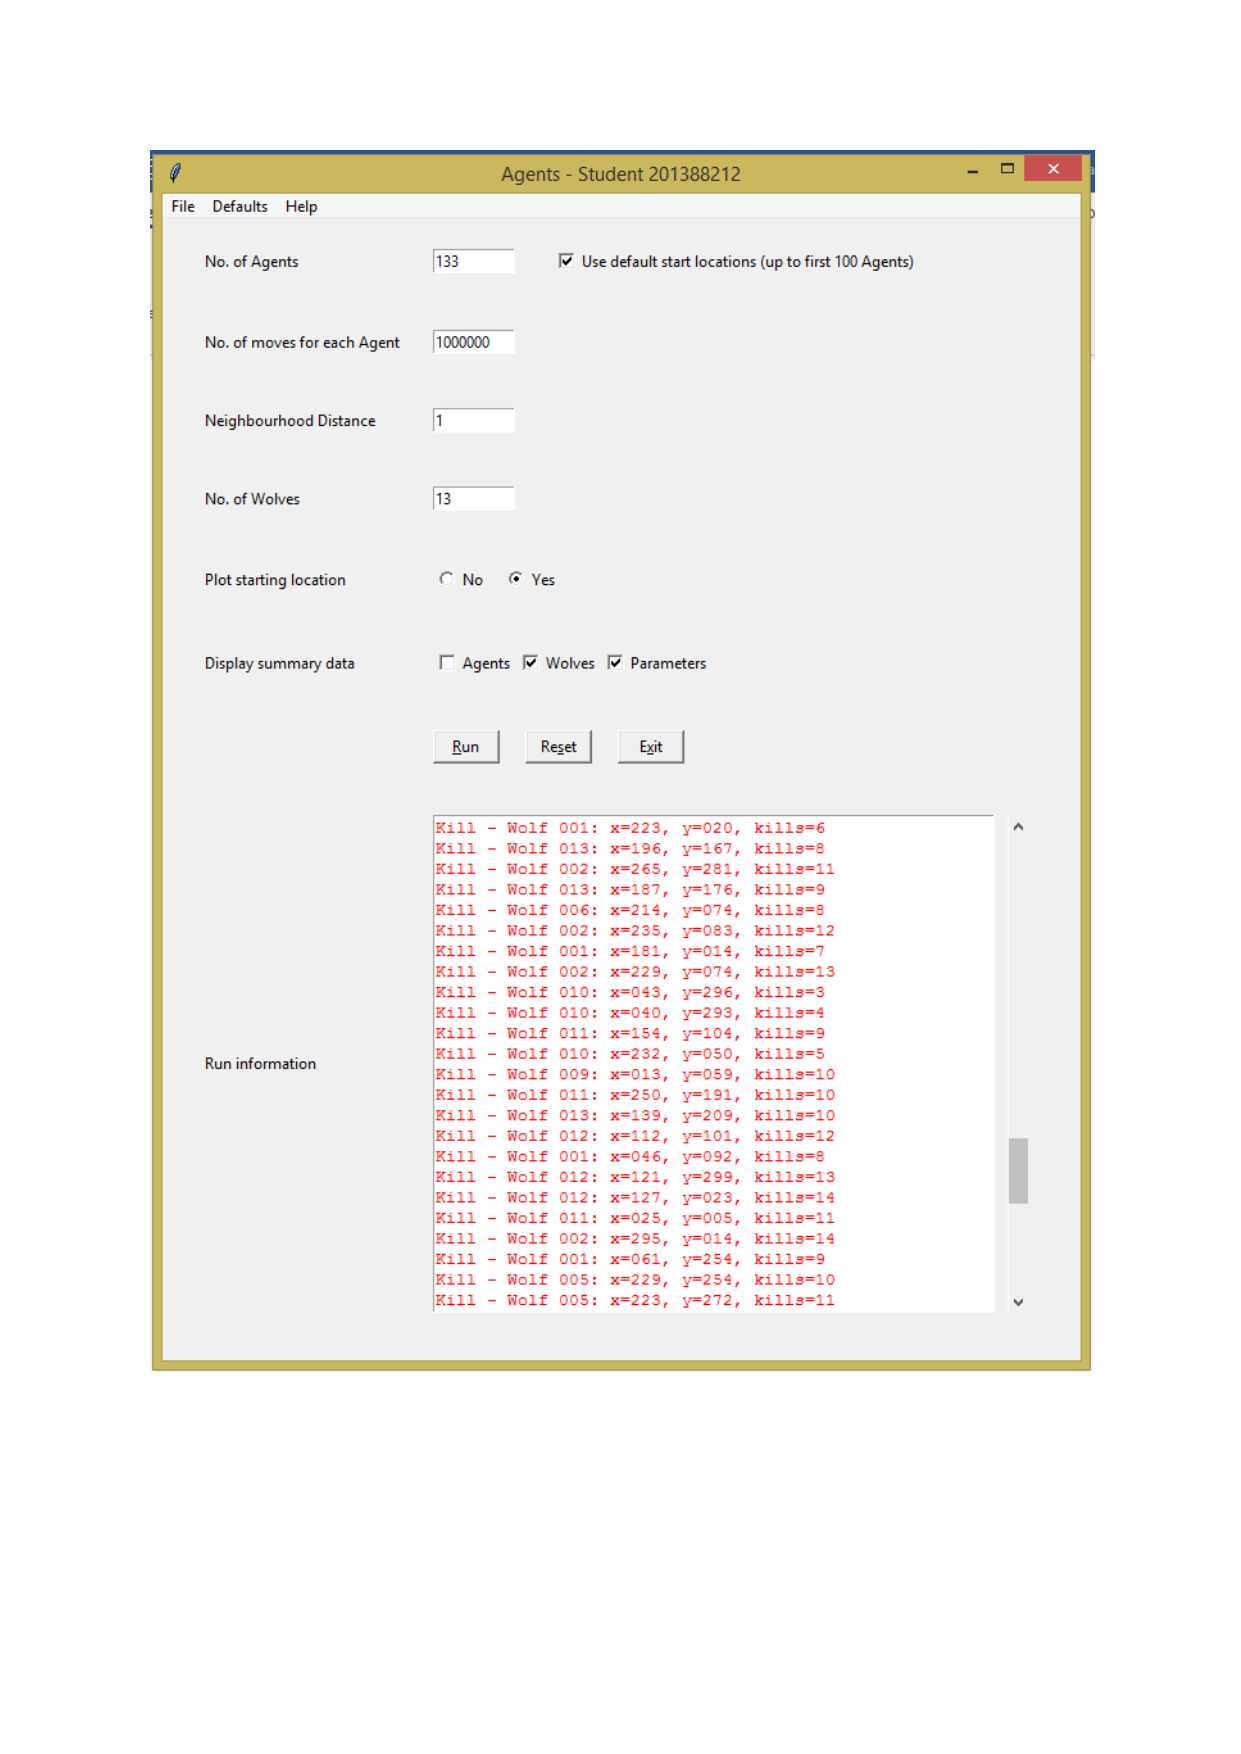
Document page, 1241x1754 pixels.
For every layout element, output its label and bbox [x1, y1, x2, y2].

picture [150, 150, 1095, 1373]
